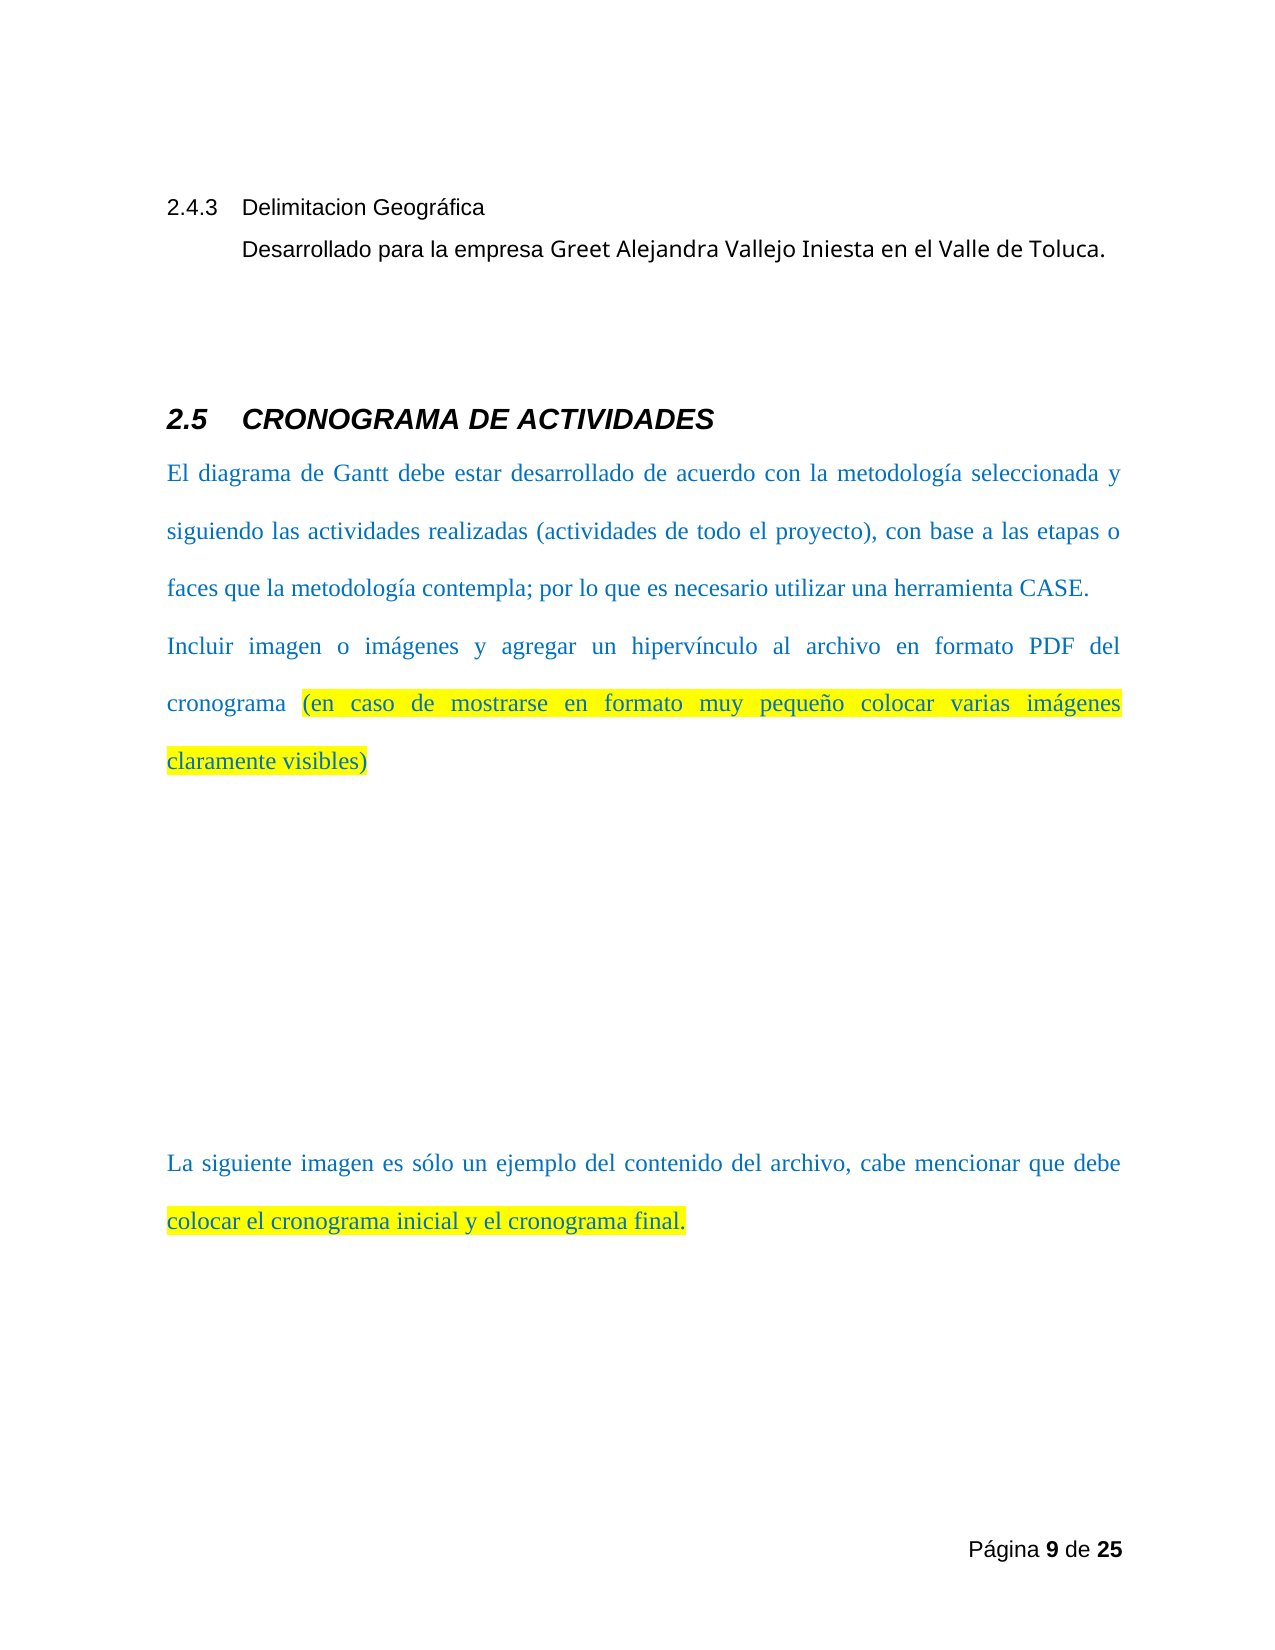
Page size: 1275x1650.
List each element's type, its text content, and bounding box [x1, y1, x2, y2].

list Desarrollado para la empresa Greet Alejandra Vallejo Iniesta en el Valle de Toluca. [242, 233, 1122, 264]
subtitle CRONOGRAMA DE ACTIVIDADES [167, 402, 1122, 436]
list Delimitacion Geográfica [167, 194, 1122, 220]
text El diagrama de Gantt debe estar desarrollado de acuerdo con la metodología seleccionada y siguiendo las actividades realizadas (actividades de todo el proyecto), con base a las etapas o faces que la metodología contempla; por lo que es necesario utilizar una herramienta CASE. [167, 458, 1122, 602]
text Incluir imagen o imágenes y agregar un hipervínculo al archivo en formato PDF del cronograma (en caso de mostrarse en formato muy pequeño colocar varias imágenes claramente visibles) [167, 631, 1122, 775]
text La siguiente imagen es sólo un ejemplo del contenido del archivo, cabe mencionar que debe colocar el cronograma inicial y el cronograma final. [167, 1148, 1122, 1235]
